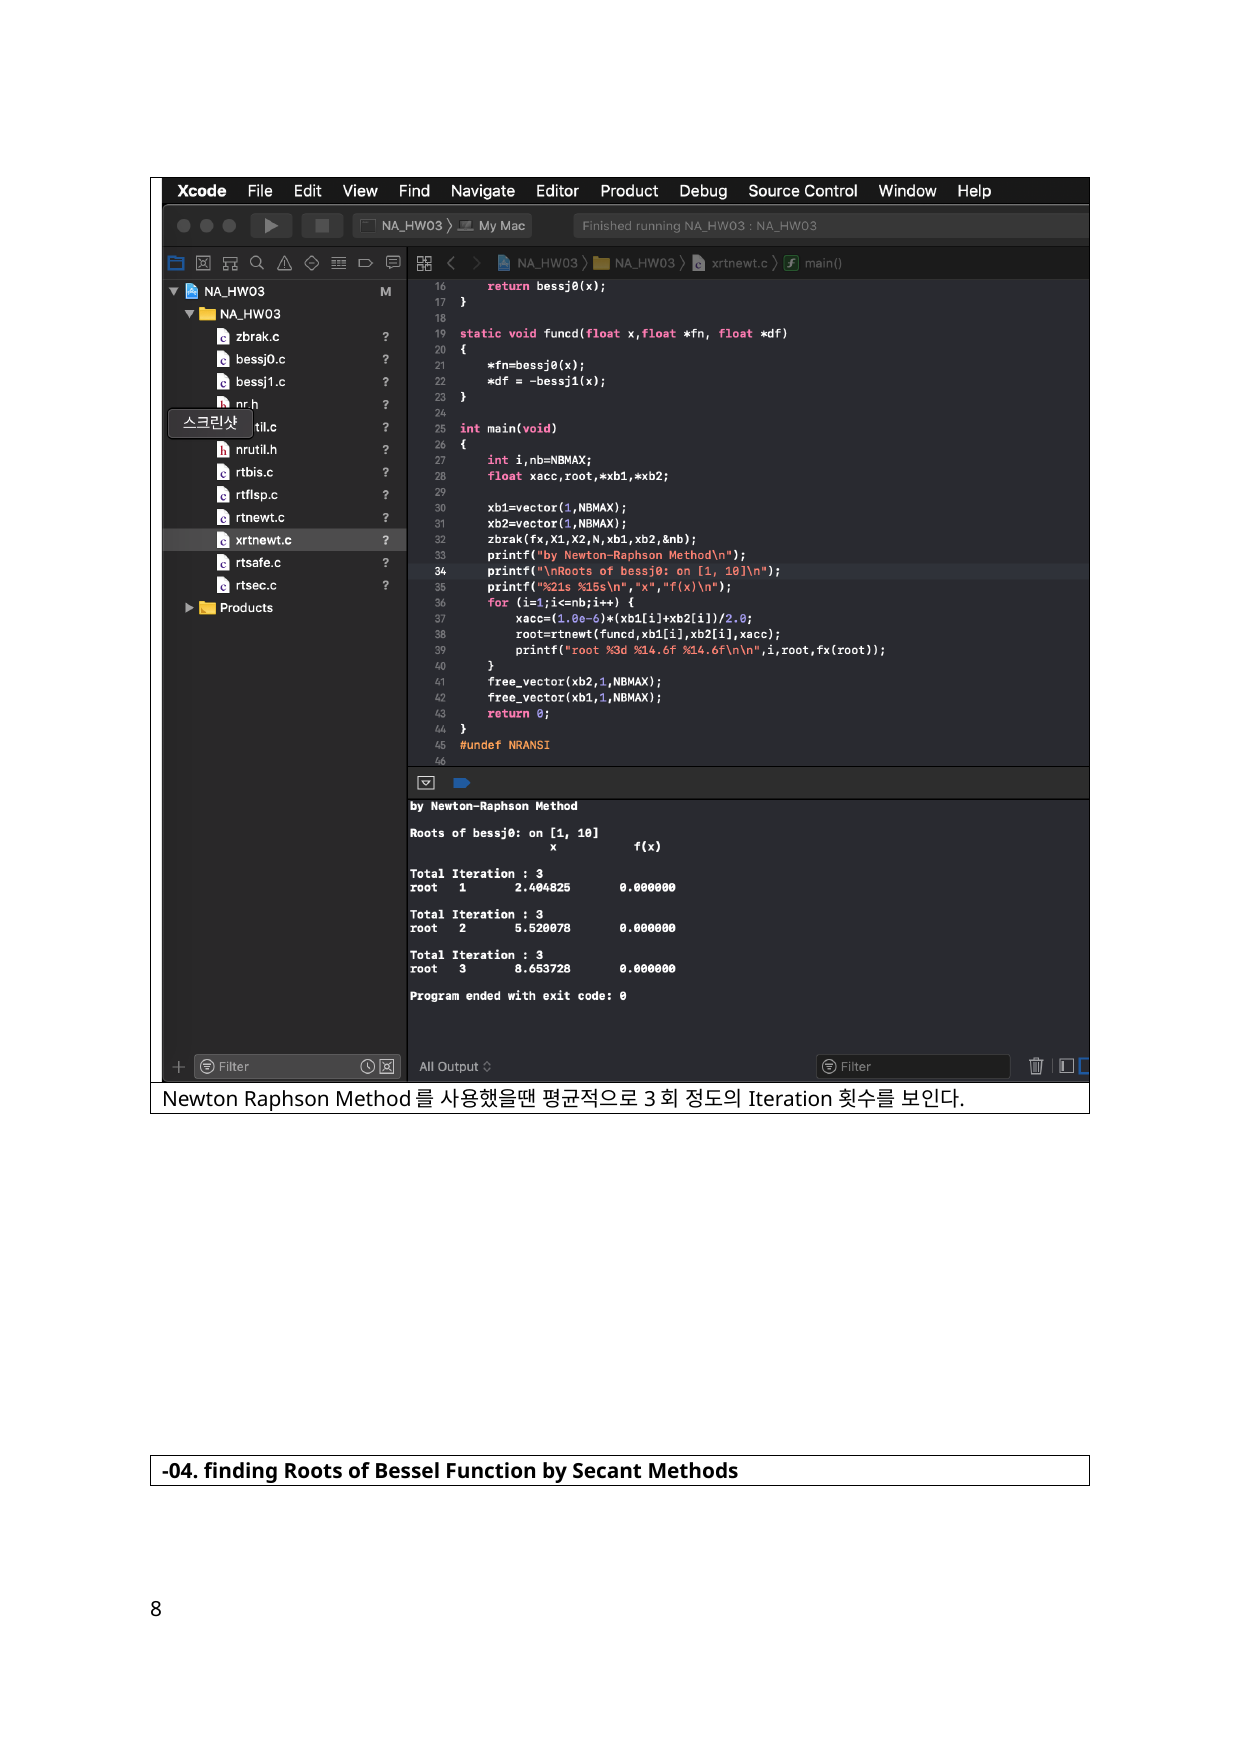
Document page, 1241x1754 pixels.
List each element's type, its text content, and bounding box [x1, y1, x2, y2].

table_cell Newton Raphson Method를 사용했을땐 평균적으로 3회 정도의 Iteration 횟수를 보인다. [151, 1083, 1089, 1113]
table_header -04. finding Roots of Bessel Function by Secant Methods [151, 1456, 1089, 1485]
picture [161, 178, 1089, 1082]
table_cell [151, 178, 161, 1082]
